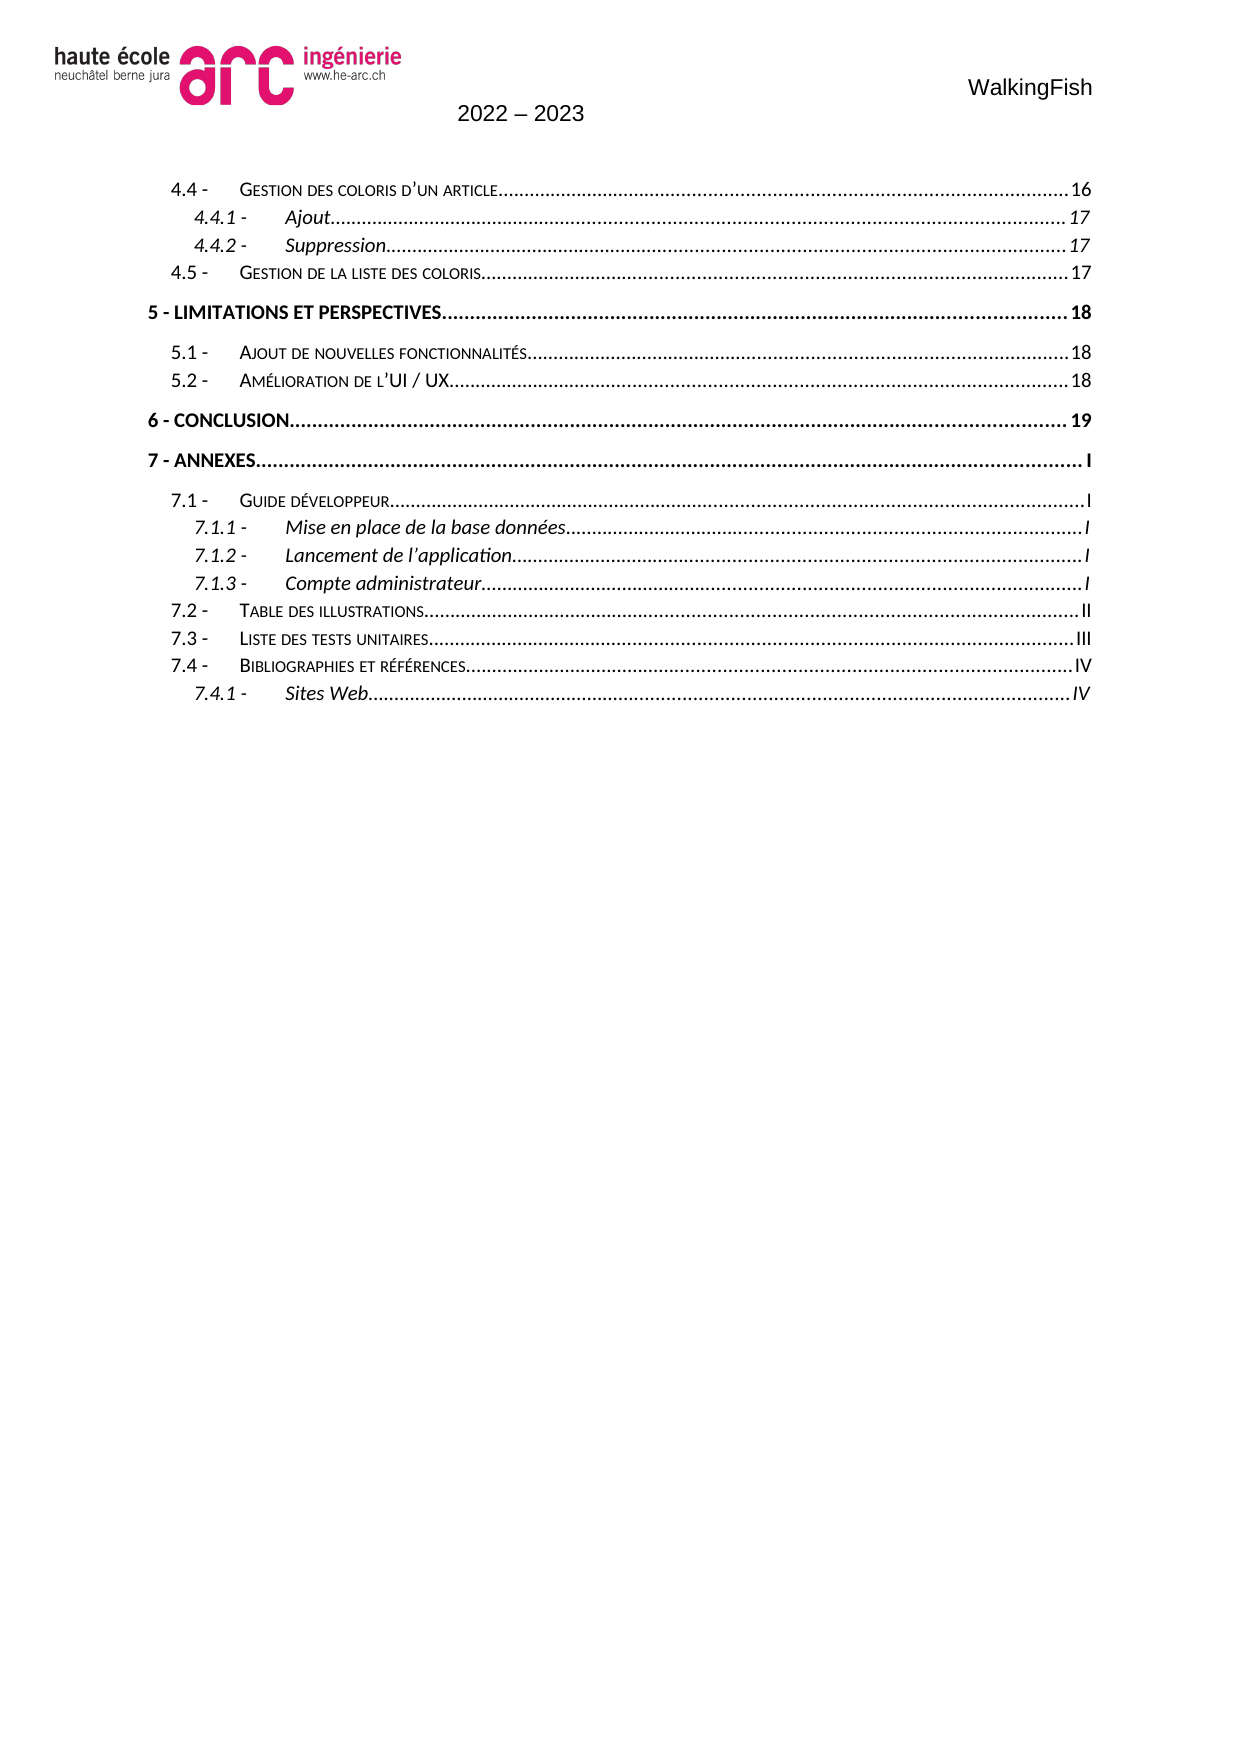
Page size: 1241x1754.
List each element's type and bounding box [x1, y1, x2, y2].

picture [49, 42, 406, 105]
